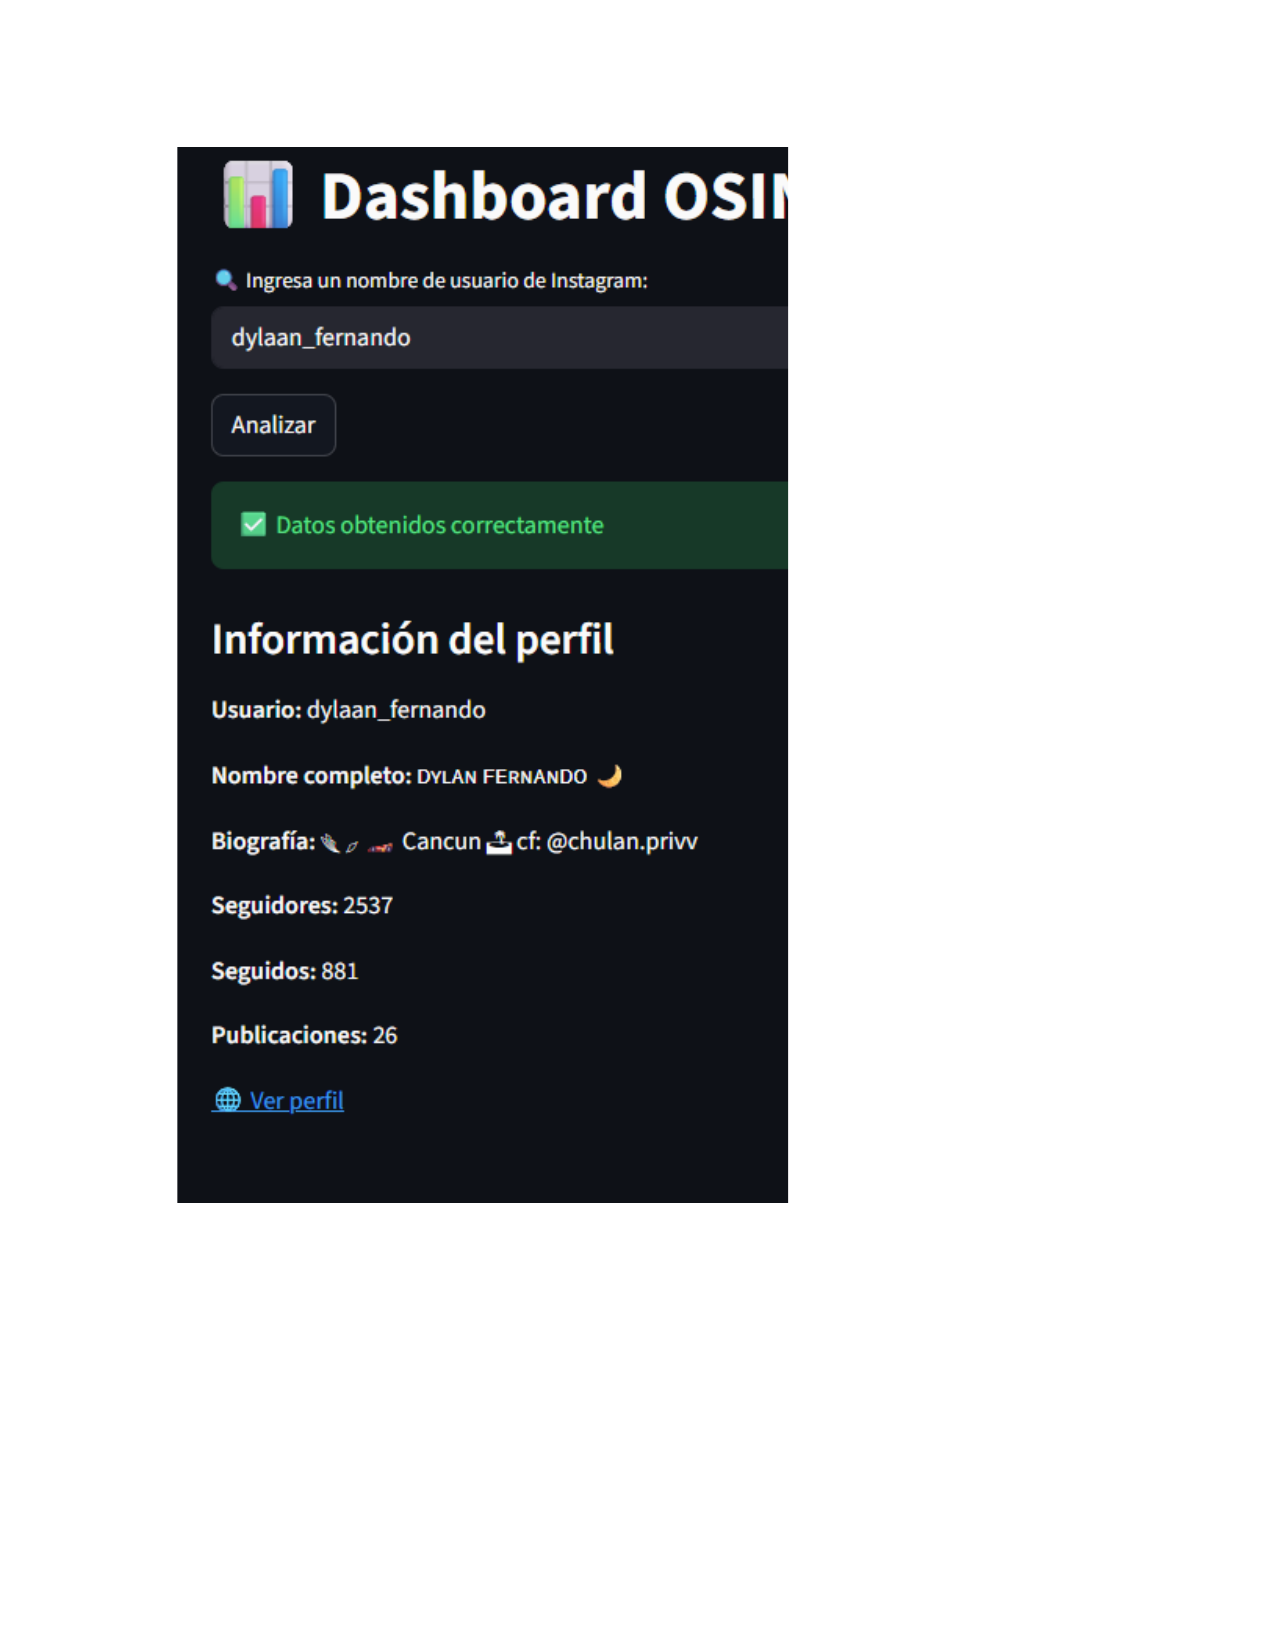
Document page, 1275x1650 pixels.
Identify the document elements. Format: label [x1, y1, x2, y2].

picture [177, 147, 789, 1203]
